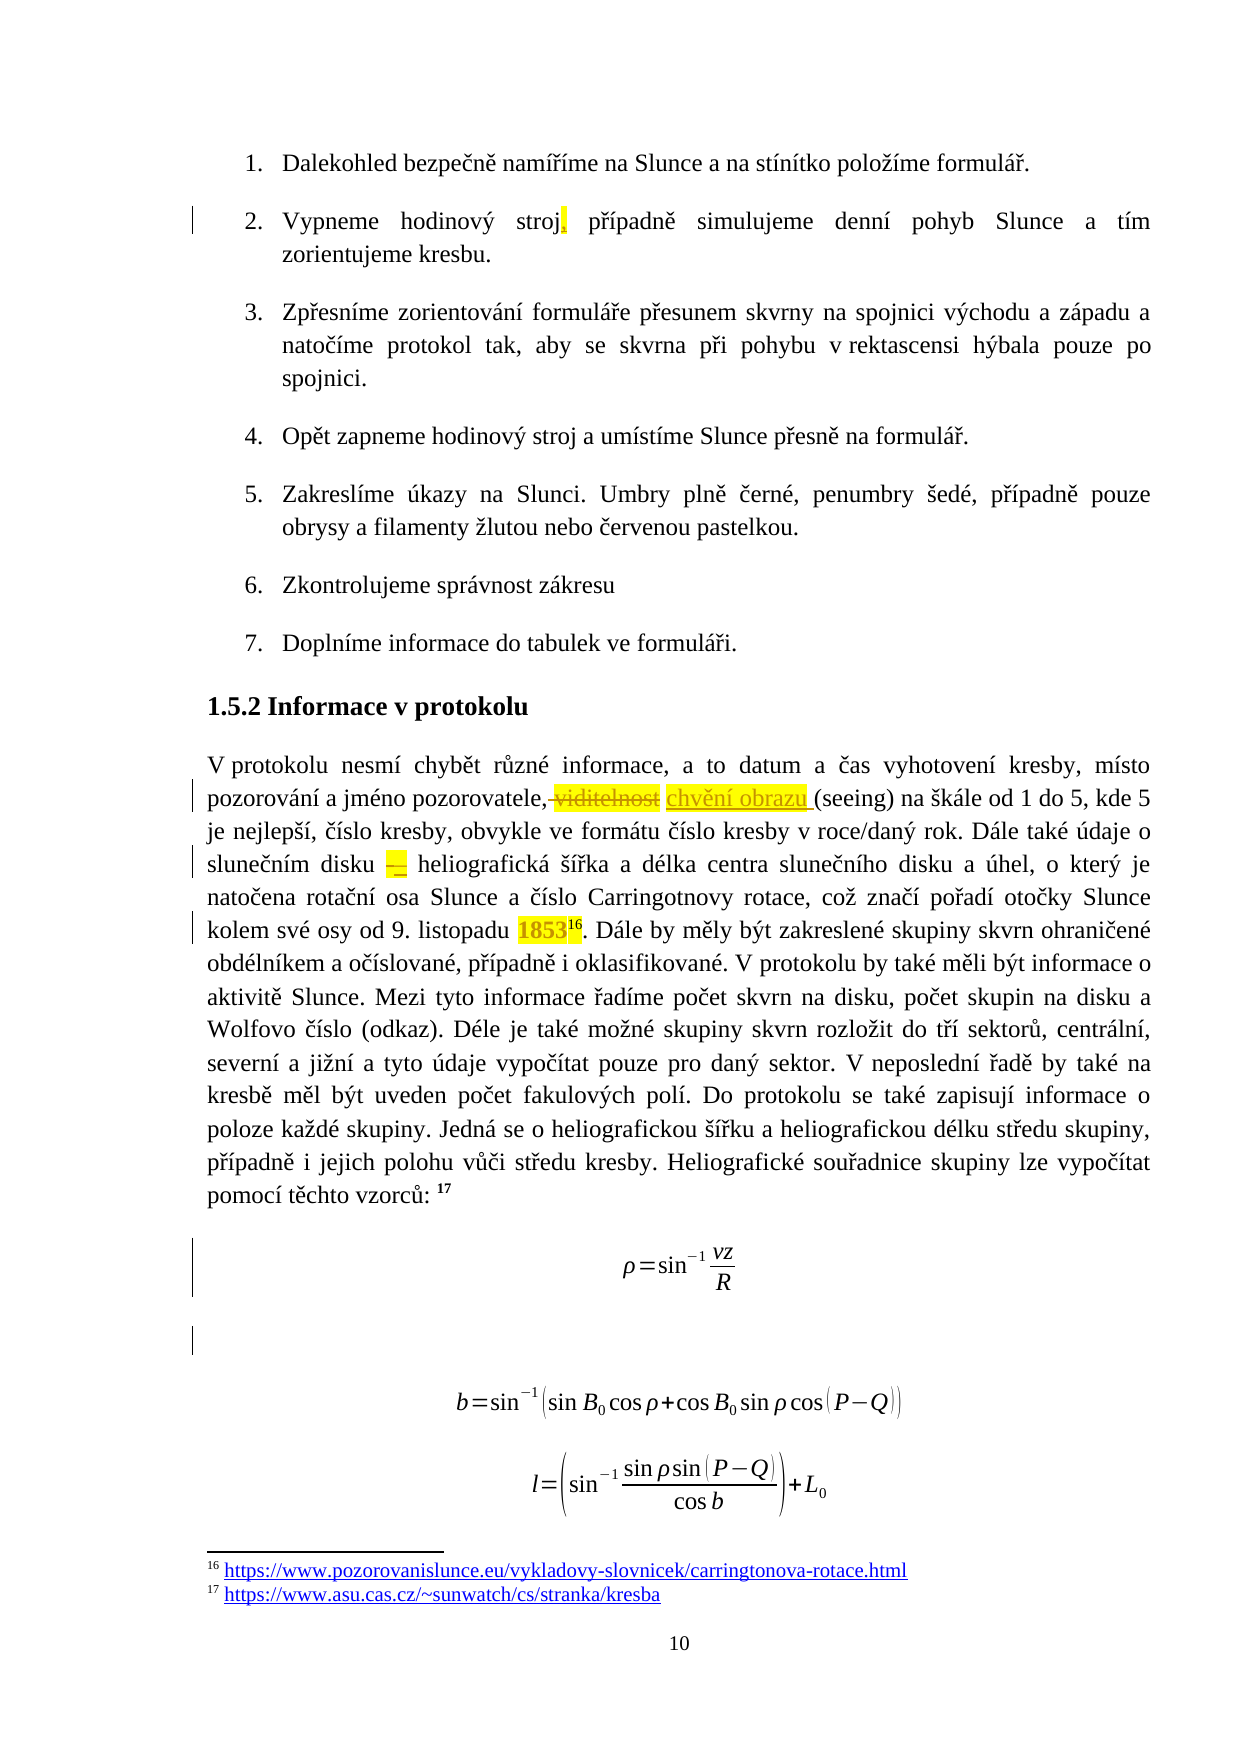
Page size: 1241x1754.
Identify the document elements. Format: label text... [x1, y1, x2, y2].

subtitle Informace v protokolu [207, 690, 1152, 721]
list Zakreslíme úkazy na Slunci. Umbry plně černé, penumbry šedé, případně pouze obrysy a filamenty žlutou nebo červenou pastelkou. [244, 479, 1152, 541]
list Zkontrolujeme správnost zákresu [244, 570, 1152, 599]
text V protokolu nesmí chybět různé informace, a to datum a čas vyhotovení kresby, místo pozorování a jméno pozorovatele, (seeing) na škále od 1 do 5, kde 5 je nejlepší, číslo kresby, obvykle ve formátu číslo kresby v roce/daný rok. Dále také údaje o slunečním disku heliografická šířka a délka centra slunečního disku a úhel, o který je natočena rotační osa Slunce a číslo Carringotnovy rotace, což značí pořadí otočky Slunce kolem své osy od 9. listopadu 1853. Dále by měly být zakreslené skupiny skvrn ohraničené obdélníkem a očíslované, případně i oklasifikované. V protokolu by také měli být informace o aktivitě Slunce. Mezi tyto informace řadíme počet skvrn na disku, počet skupin na disku a Wolfovo číslo (odkaz). Déle je také možné skupiny skvrn rozložit do tří sektorů, centrální, severní a jižní a tyto údaje vypočítat pouze pro daný sektor. V neposlední řadě by také na kresbě měl být uveden počet fakulových polí. Do protokolu se také zapisují informace o poloze každé skupiny. Jedná se o heliografickou šířku a heliografickou délku středu skupiny, případně i jejich polohu vůči středu kresby. Heliografické souřadnice skupiny lze vypočítat pomocí těchto vzorců: [207, 750, 1152, 1208]
list Vypneme hodinový stroj případně simulujeme denní pohyb Slunce a tím zorientujeme kresbu. [244, 206, 1152, 267]
list Zpřesníme zorientování formuláře přesunem skvrny na spojnici východu a západu a natočíme protokol tak, aby se skvrna při pohybu v rektascensi hýbala pouze po spojnici. [244, 297, 1152, 392]
list Dalekohled bezpečně namíříme na Slunce a na stínítko položíme formulář. [244, 148, 1152, 176]
list Doplníme informace do tabulek ve formuláři. [244, 628, 1152, 657]
list Opět zapneme hodinový stroj a umístíme Slunce přesně na formulář. [244, 421, 1152, 449]
